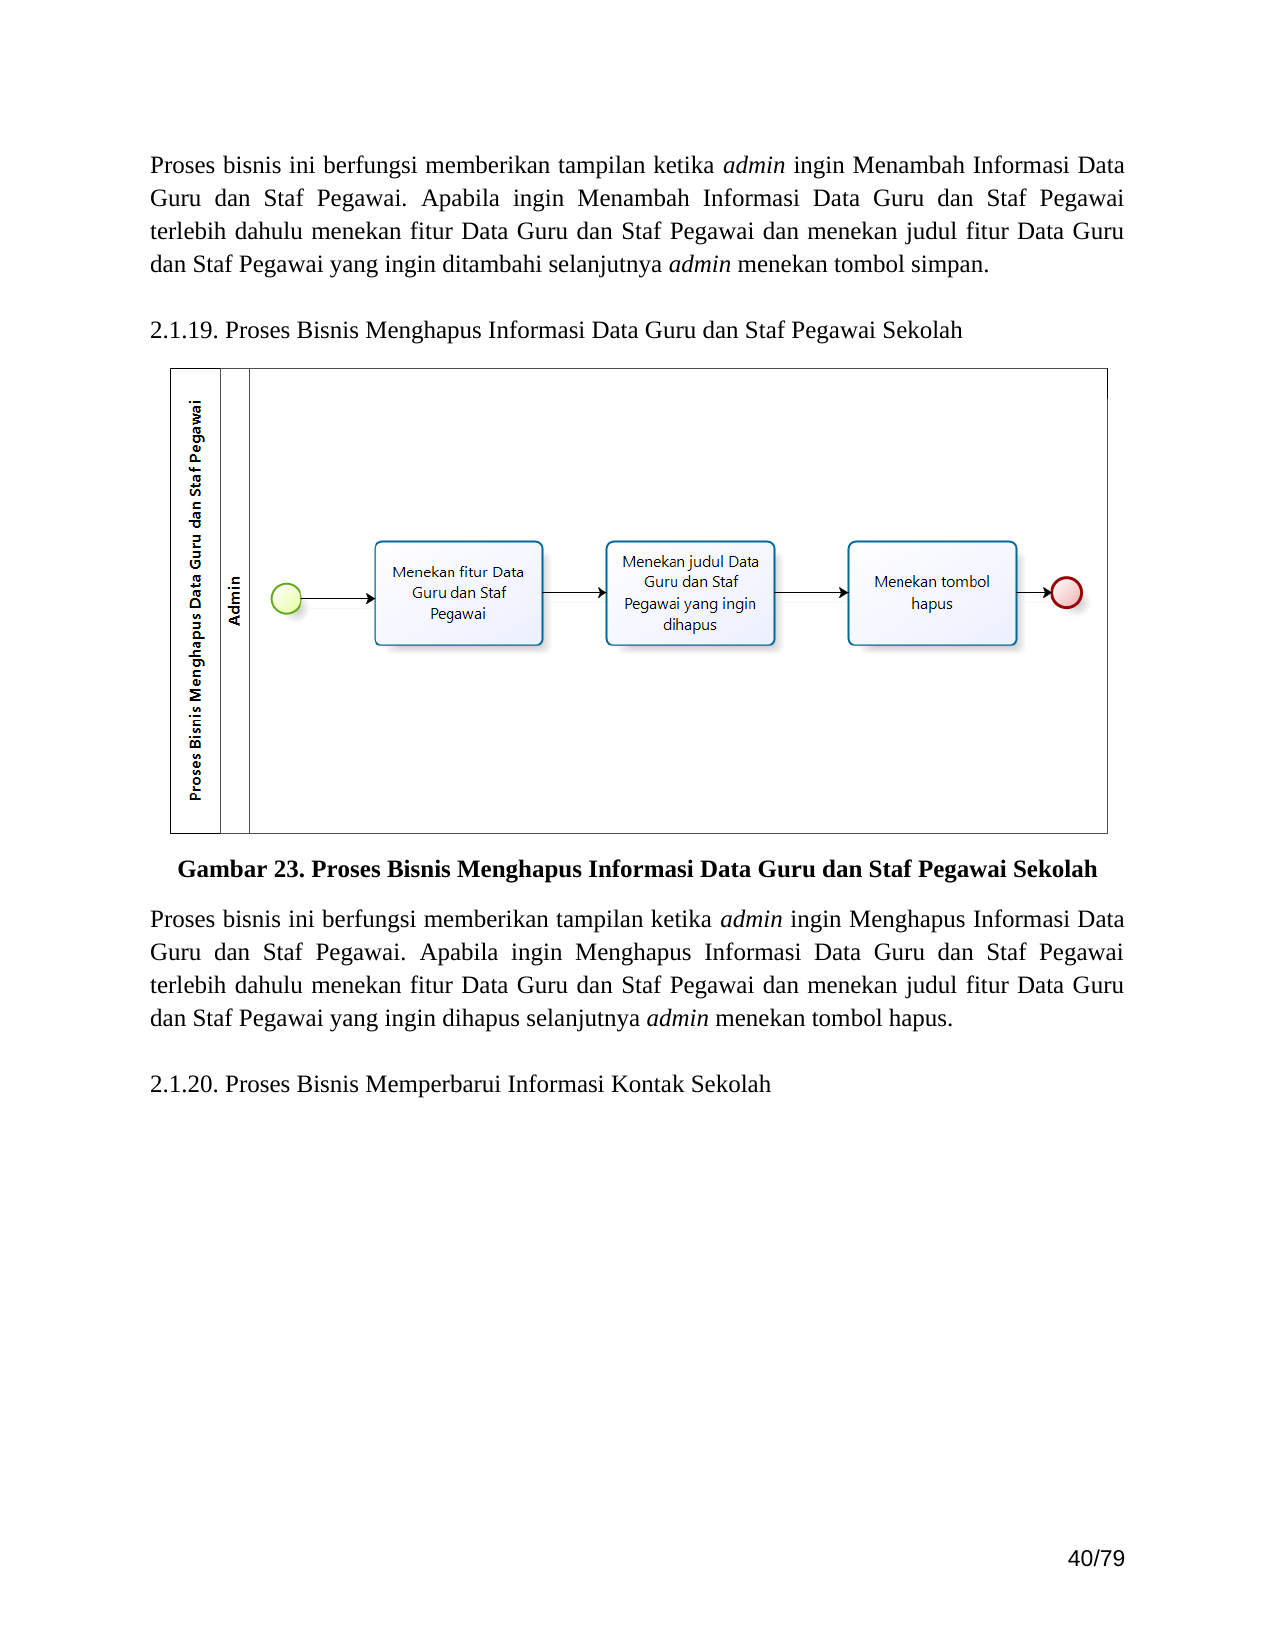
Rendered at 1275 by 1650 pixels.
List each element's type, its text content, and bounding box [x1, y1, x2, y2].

picture [150, 348, 1125, 851]
text Gambar 23. Proses Bisnis Menghapus Informasi Data Guru dan Staf Pegawai Sekolah [150, 854, 1125, 883]
text Proses bisnis ini berfungsi memberikan tampilan ketika admin ingin Menghapus Informasi Data Guru dan Staf Pegawai. Apabila ingin Menghapus Informasi Data Guru dan Staf Pegawai terlebih dahulu menekan fitur Data Guru dan Staf Pegawai dan menekan judul fitur Data Guru dan Staf Pegawai yang ingin dihapus selanjutnya admin menekan tombol hapus. [150, 904, 1125, 1032]
text 2.1.19. Proses Bisnis Menghapus Informasi Data Guru dan Staf Pegawai Sekolah [150, 315, 1125, 344]
text 2.1.20. Proses Bisnis Memperbarui Informasi Kontak Sekolah [150, 1069, 1125, 1098]
text Proses bisnis ini berfungsi memberikan tampilan ketika admin ingin Menambah Informasi Data Guru dan Staf Pegawai. Apabila ingin Menambah Informasi Data Guru dan Staf Pegawai terlebih dahulu menekan fitur Data Guru dan Staf Pegawai dan menekan judul fitur Data Guru dan Staf Pegawai yang ingin ditambahi selanjutnya admin menekan tombol simpan. [150, 150, 1125, 278]
